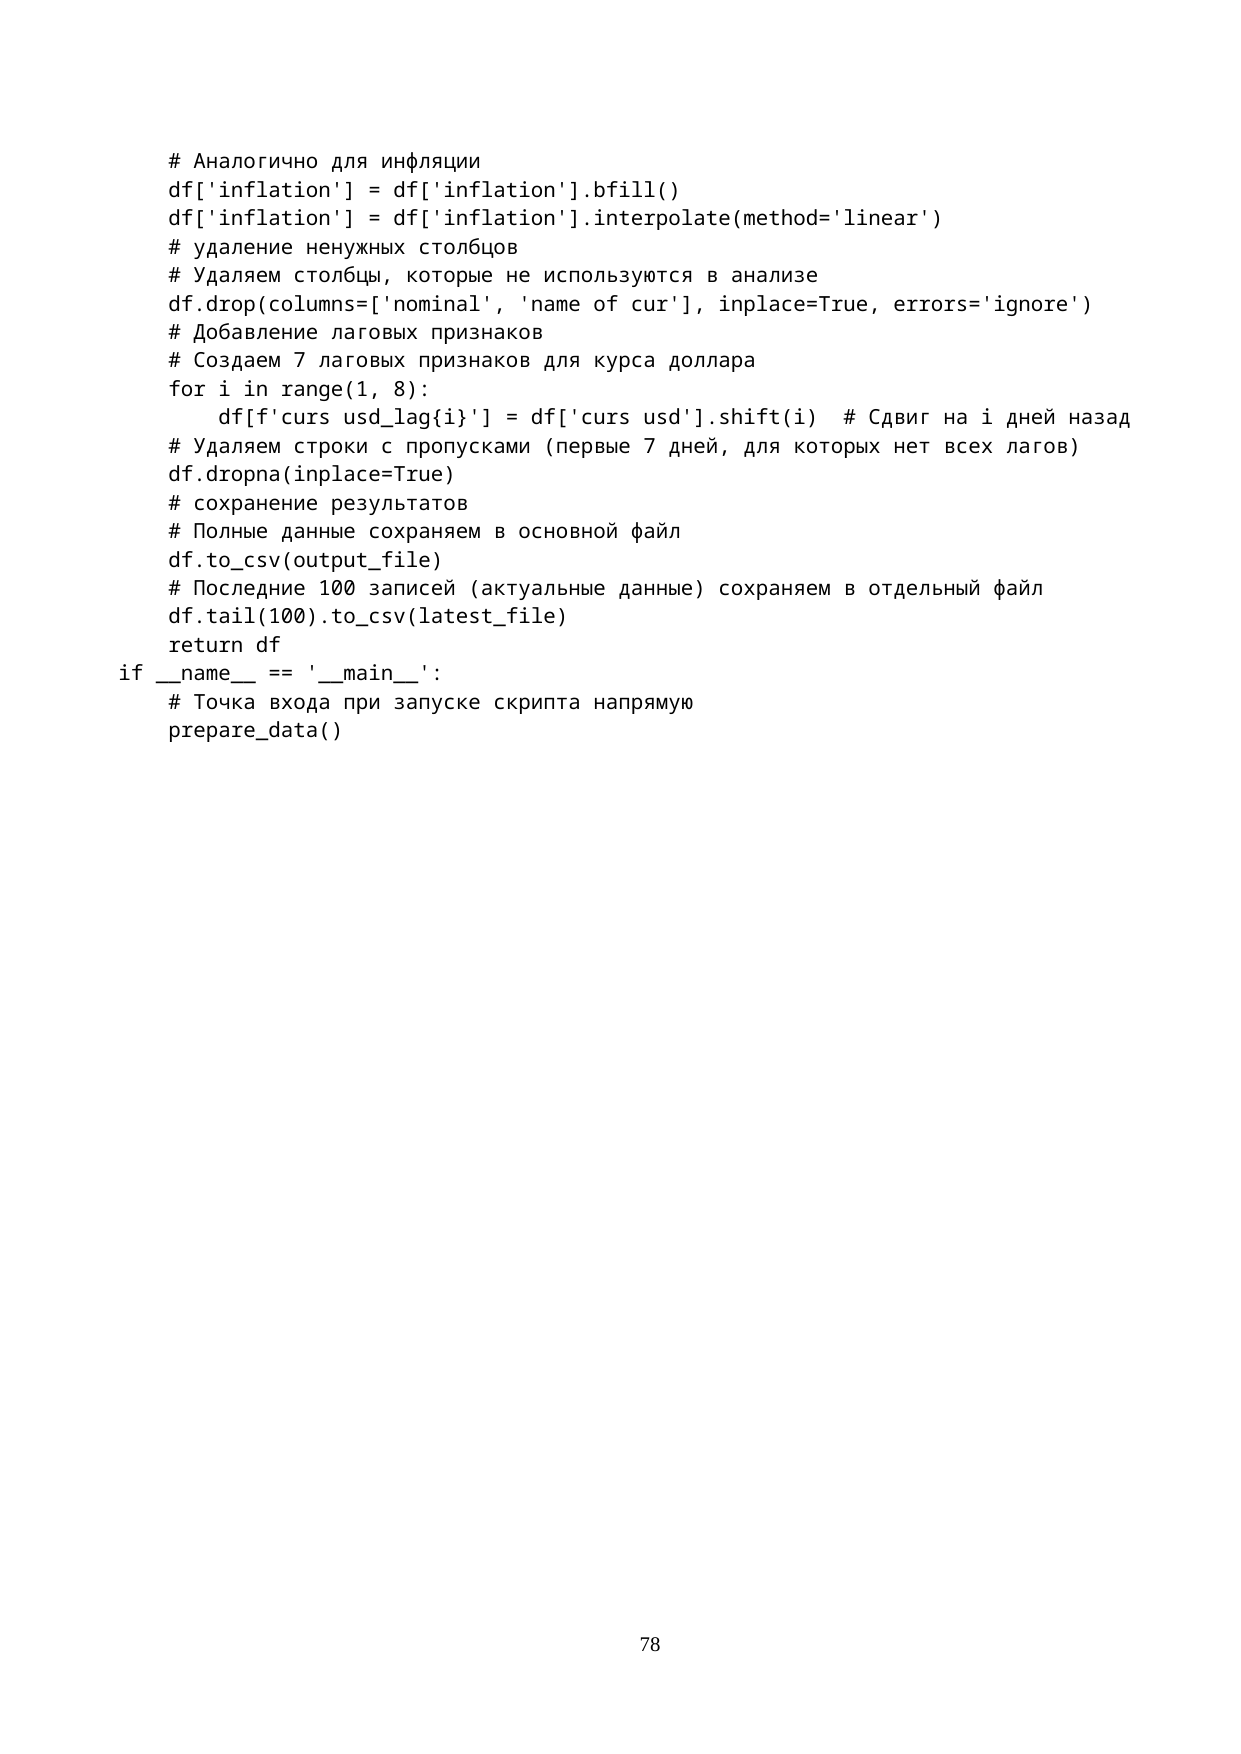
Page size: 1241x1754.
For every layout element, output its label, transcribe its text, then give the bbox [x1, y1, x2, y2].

text # Аналогично для инфляции [118, 147, 1181, 175]
text df['inflation'] = df['inflation'].bfill() [118, 175, 1181, 203]
text df.drop(columns=['nominal', 'name of cur'], inplace=True, errors='ignore') [118, 289, 1181, 317]
text # Создаем 7 лаговых признаков для курса доллара [118, 346, 1181, 374]
text df.dropna(inplace=True) [118, 459, 1181, 488]
text # Добавление лаговых признаков [118, 317, 1181, 346]
text # Удаляем столбцы, которые не используются в анализе [118, 260, 1181, 289]
text # Удаляем строки с пропусками (первые 7 дней, для которых нет всех лагов) [118, 431, 1181, 459]
text for i in range(1, 8): [118, 374, 1181, 402]
text prepare_data() [118, 715, 1181, 744]
text df['inflation'] = df['inflation'].interpolate(method='linear') [118, 203, 1181, 232]
text if __name__ == '__main__': [118, 658, 1181, 687]
text # Последние 100 записей (актуальные данные) сохраняем в отдельный файл [118, 573, 1181, 602]
text return df [118, 630, 1181, 658]
text df.tail(100).to_csv(latest_file) [118, 602, 1181, 630]
text df.to_csv(output_file) [118, 545, 1181, 573]
text # Полные данные сохраняем в основной файл [118, 516, 1181, 545]
text # удаление ненужных столбцов [118, 232, 1181, 260]
text df[f'curs usd_lag{i}'] = df['curs usd'].shift(i) # Сдвиг на i дней назад [118, 402, 1181, 431]
text # Точка входа при запуске скрипта напрямую [118, 687, 1181, 715]
text # сохранение результатов [118, 488, 1181, 516]
